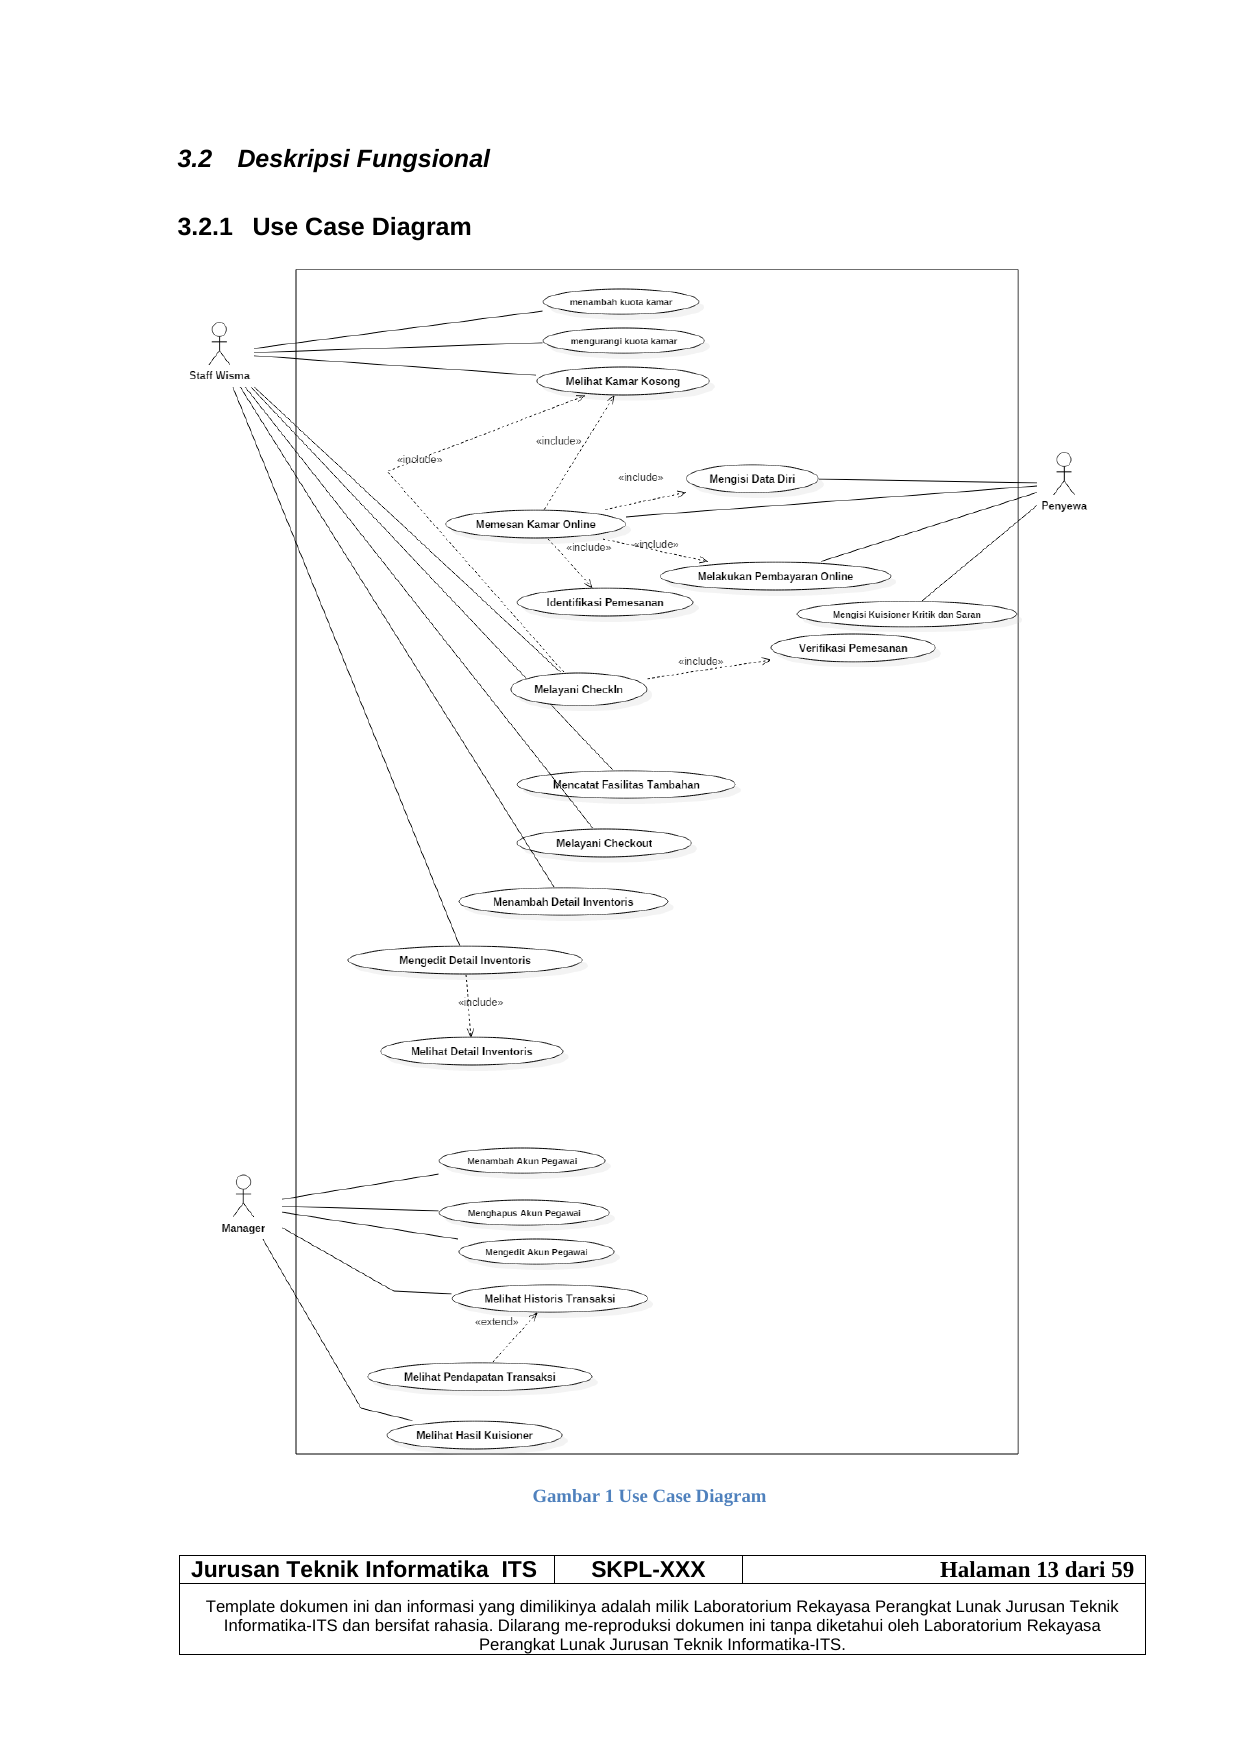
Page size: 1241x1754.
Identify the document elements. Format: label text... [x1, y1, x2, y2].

subtitle Deskripsi Fungsional [177, 144, 1121, 172]
subtitle Use Case Diagram [177, 212, 1121, 241]
picture [177, 261, 1122, 1486]
text Gambar 1 Use Case Diagram [177, 1486, 1121, 1507]
